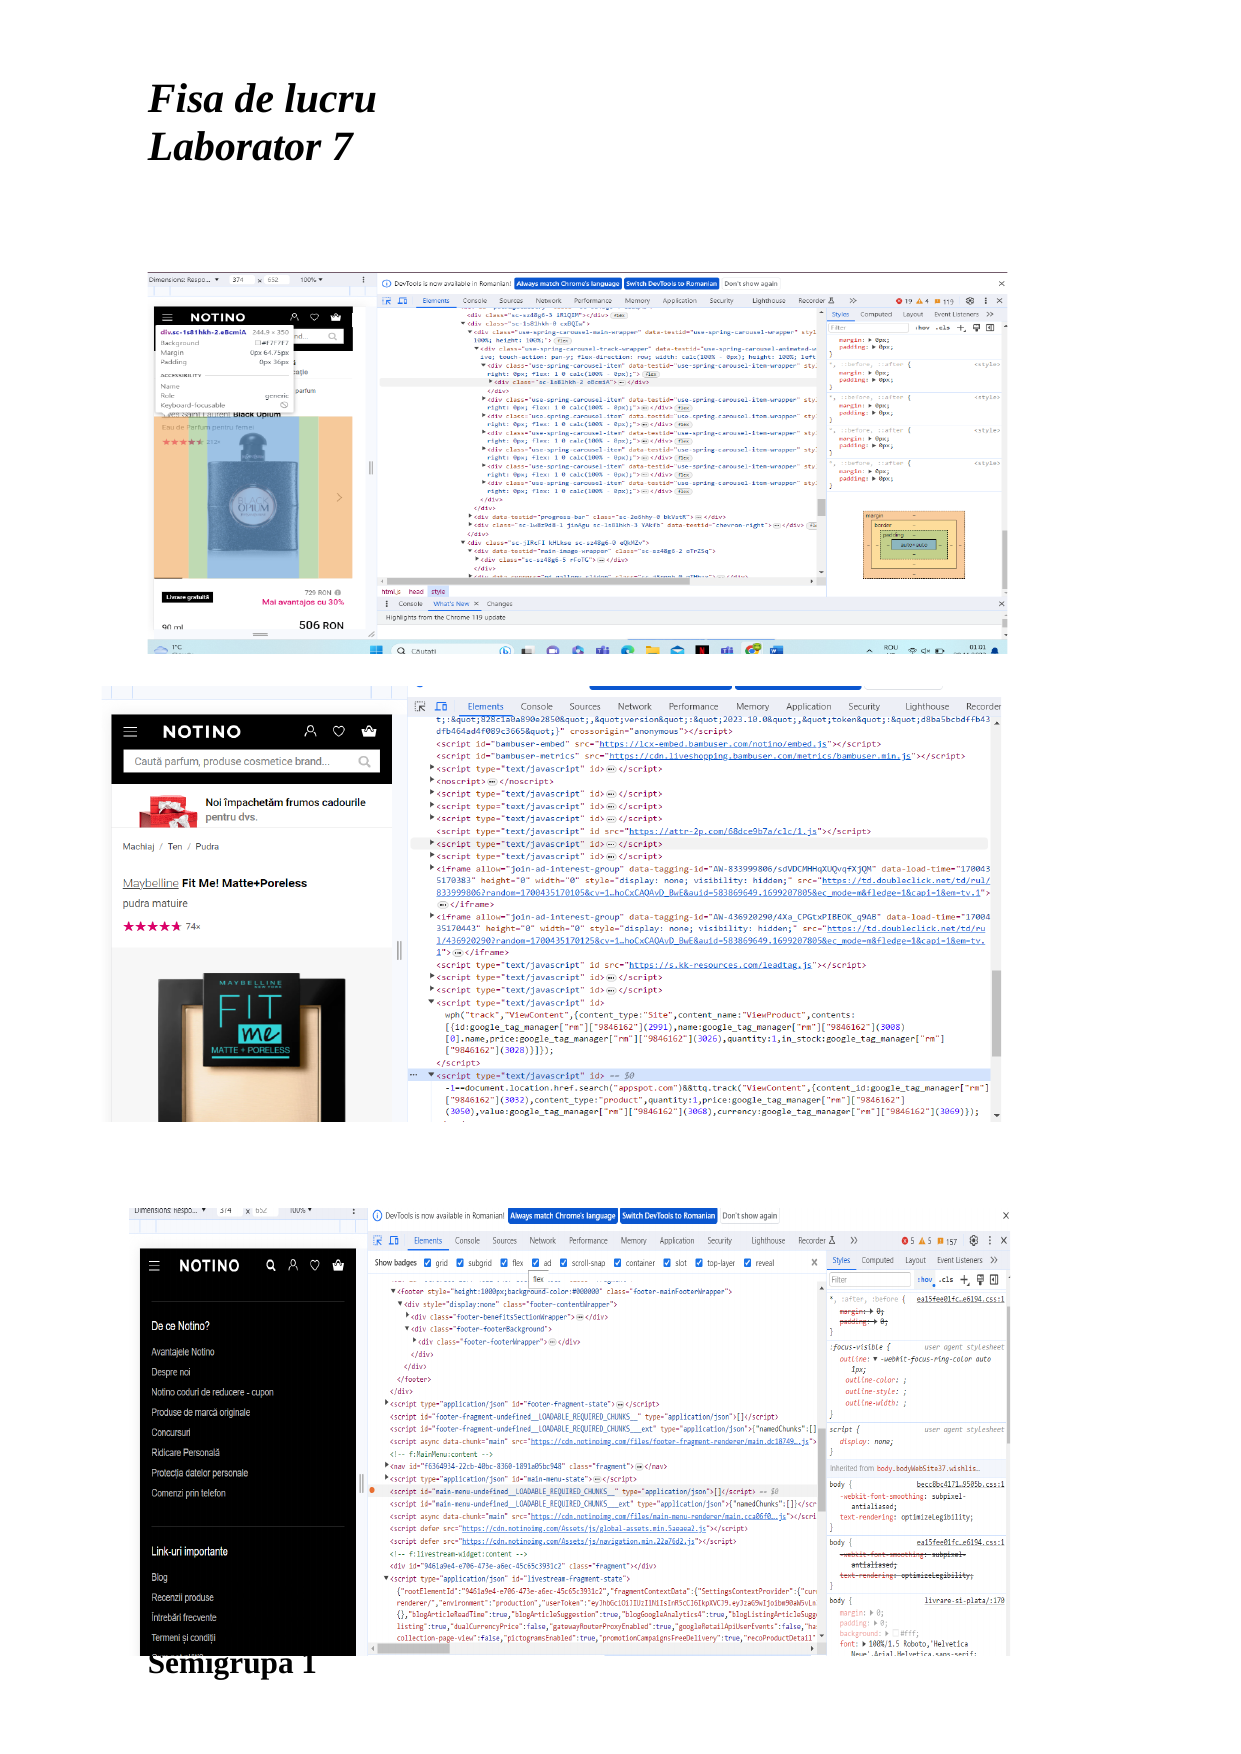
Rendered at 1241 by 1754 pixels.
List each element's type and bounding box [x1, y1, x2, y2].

picture [128, 1208, 1010, 1656]
picture [147, 272, 1008, 654]
picture [101, 686, 1001, 1121]
